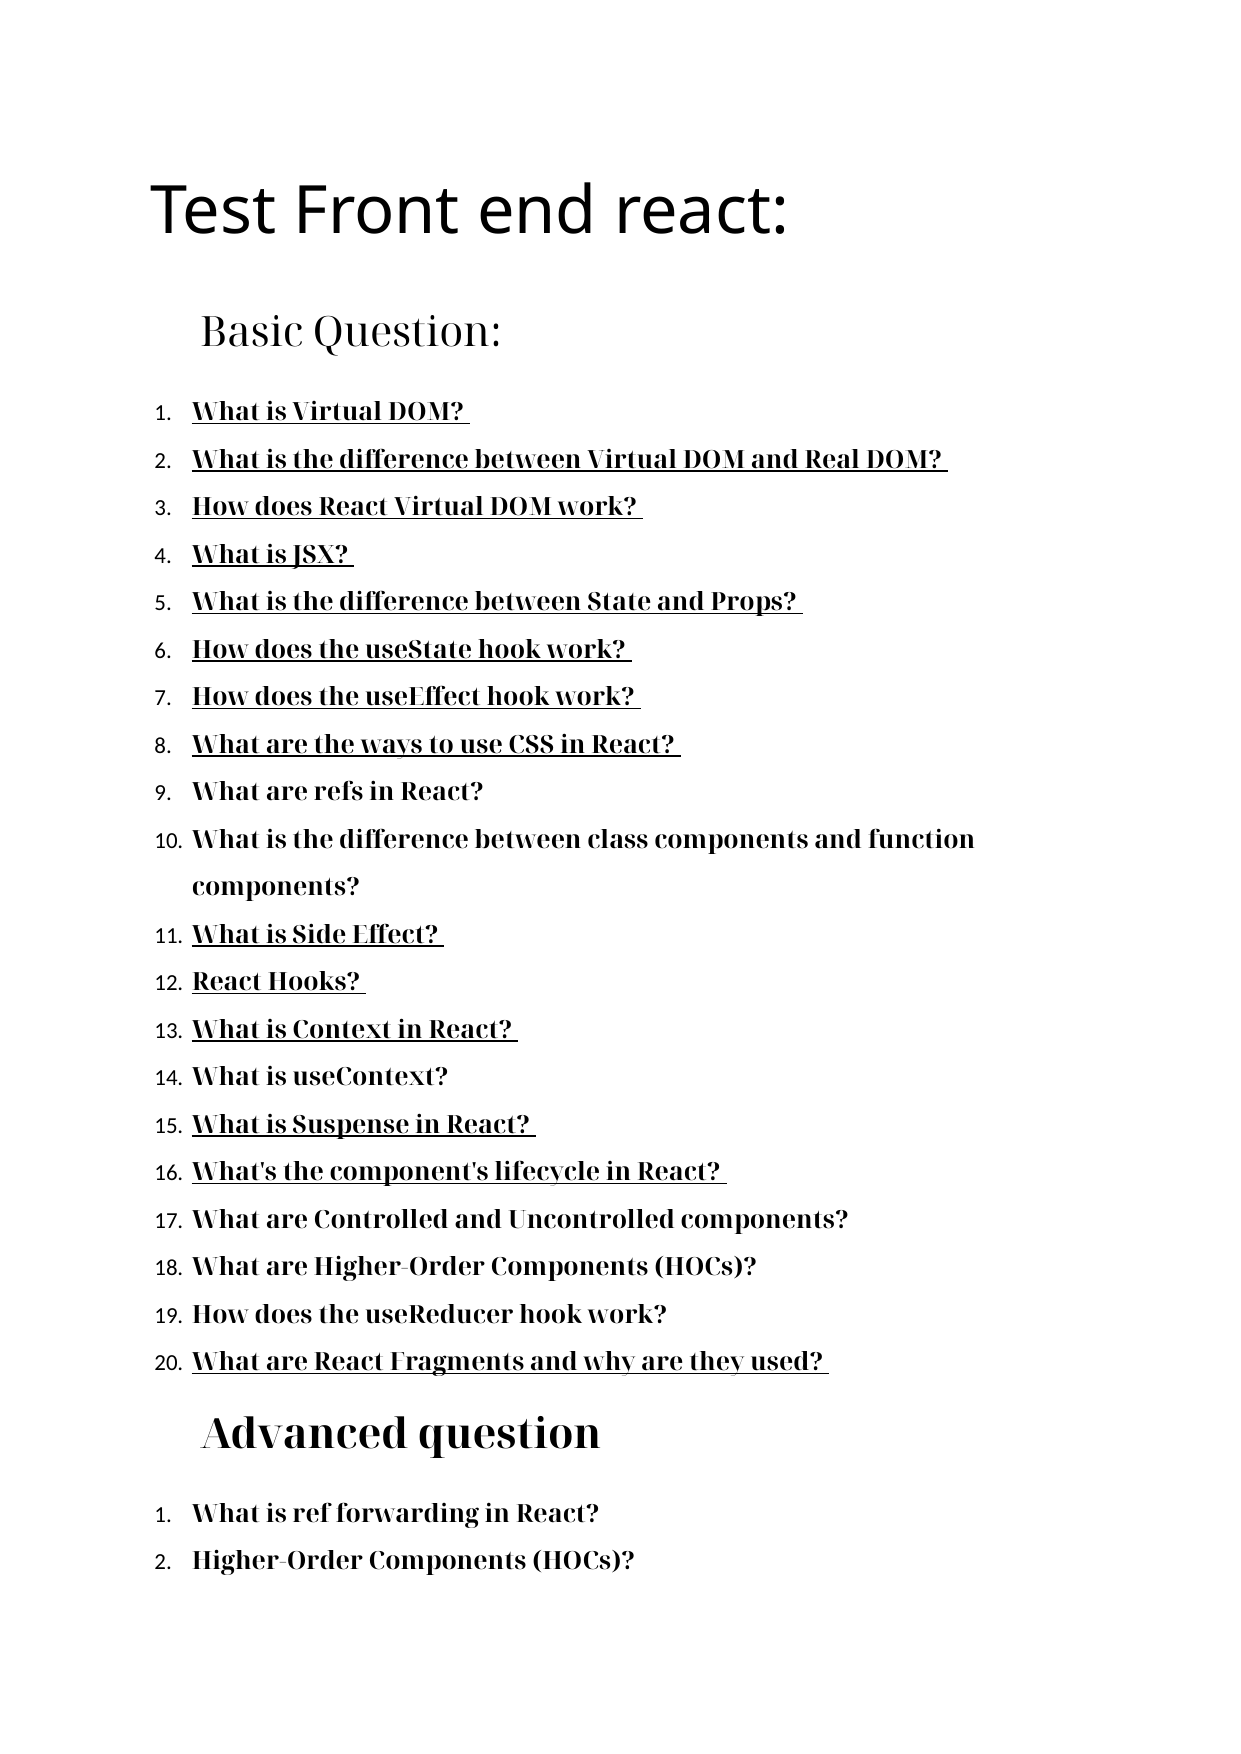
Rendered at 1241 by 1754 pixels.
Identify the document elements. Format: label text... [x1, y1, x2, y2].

list What are refs in React? [154, 775, 1090, 809]
text Advanced question [150, 1406, 1090, 1463]
list How does React Virtual DOM work? [154, 489, 1090, 523]
list What's the component's lifecycle in React? [154, 1155, 1090, 1189]
text Test Front end react: [150, 162, 1090, 253]
list React Hooks? [154, 965, 1090, 999]
list How does the useState hook work? [154, 632, 1090, 666]
list What is the difference between State and Props? [154, 584, 1090, 618]
list How does the useReducer hook work? [154, 1298, 1090, 1332]
list What is Suspense in React? [154, 1108, 1090, 1142]
list What is the difference between class components and function components? [154, 822, 1090, 904]
list What are Higher-Order Components (HOCs)? [154, 1251, 1090, 1285]
list What is Side Effect? [154, 917, 1090, 951]
list What are the ways to use CSS in React? [154, 727, 1090, 761]
list How does the useEffect hook work? [154, 679, 1090, 713]
list What is Virtual DOM? [154, 394, 1090, 428]
list What are Controlled and Uncontrolled components? [154, 1203, 1090, 1237]
list What is Context in React? [154, 1013, 1090, 1047]
list What is useContext? [154, 1060, 1090, 1094]
text Basic Question: [150, 302, 1090, 359]
list What are React Fragments and why are they used? [154, 1346, 1090, 1380]
list Higher-Order Components (HOCs)? [154, 1545, 1090, 1579]
list What is the difference between Virtual DOM and Real DOM? [154, 441, 1090, 476]
list What is JSX? [154, 537, 1090, 571]
list What is ref forwarding in React? [154, 1498, 1090, 1532]
